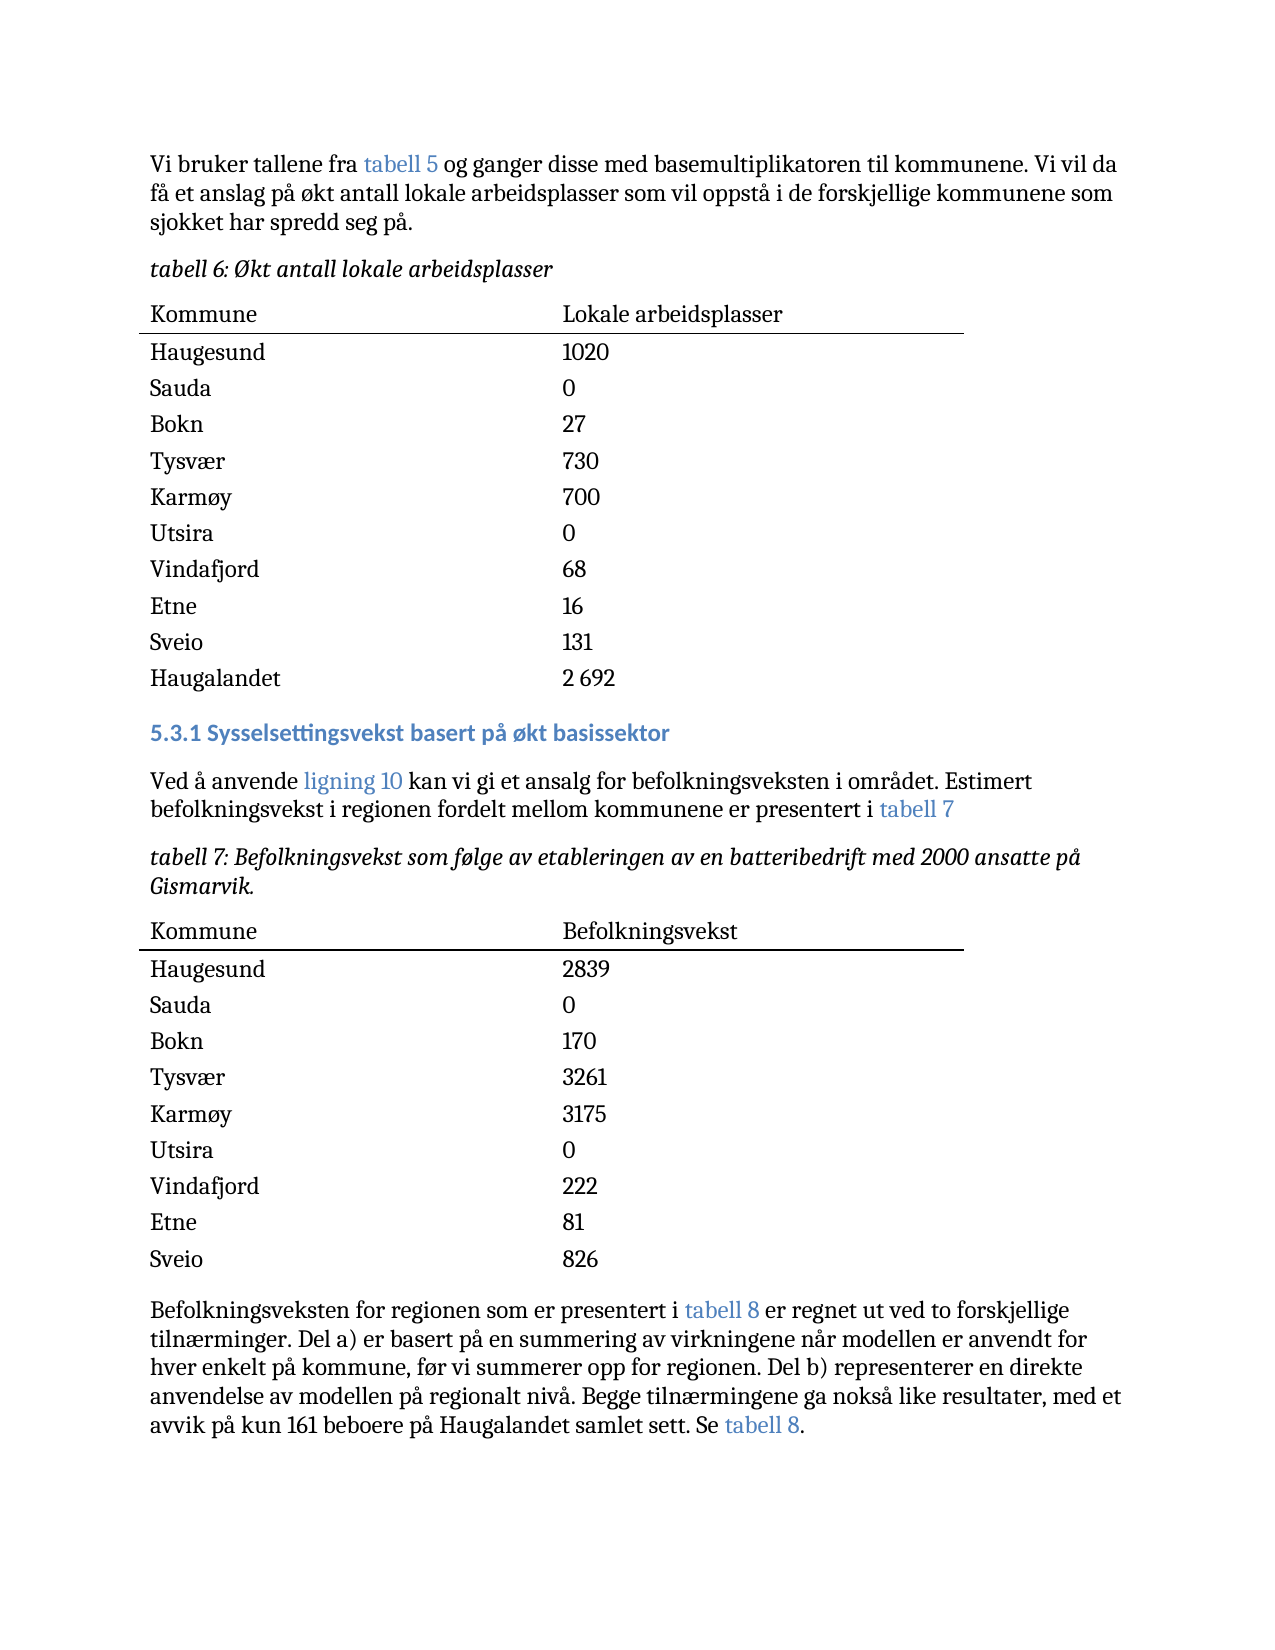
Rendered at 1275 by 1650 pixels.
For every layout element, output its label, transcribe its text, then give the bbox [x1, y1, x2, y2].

table_cell Vindafjord [139, 1168, 551, 1204]
table_cell Tysvær [139, 443, 551, 479]
subtitle 5.3.1 Sysselsettingsvekst basert på økt basissektor [150, 717, 1125, 748]
table_cell 3175 [551, 1096, 964, 1132]
table_cell 81 [551, 1205, 964, 1241]
table_cell 3261 [551, 1060, 964, 1096]
table_cell Bokn [139, 407, 551, 443]
table_cell 222 [551, 1168, 964, 1204]
table_cell Vindafjord [139, 552, 551, 588]
table_cell Sveio [139, 1241, 551, 1277]
table_cell 16 [551, 588, 964, 624]
table_cell 730 [551, 443, 964, 479]
table_cell 68 [551, 552, 964, 588]
table_cell 2 692 [551, 660, 964, 697]
table_cell Karmøy [139, 479, 551, 515]
table_cell Bokn [139, 1023, 551, 1059]
table_cell 27 [551, 407, 964, 443]
table_cell 0 [551, 1132, 964, 1168]
table_cell Etne [139, 588, 551, 624]
table_cell Sveio [139, 624, 551, 660]
text Befolkningsveksten for regionen som er presentert i tabell 8 er regnet ut ved to forskjellige tilnærminger. Del a) er basert på en summering av virkningene når modellen er anvendt for hver enkelt på kommune, før vi summerer opp for regionen. Del b) representerer en direkte anvendelse av modellen på regionalt nivå. Begge tilnærmingene ga nokså like resultater, med et avvik på kun 161 beboere på Haugalandet samlet sett. Se tabell 8. [150, 1296, 1125, 1439]
table_cell Sauda [139, 987, 551, 1023]
table_header Kommune [139, 296, 551, 332]
table_cell 0 [551, 370, 964, 407]
table_cell Utsira [139, 515, 551, 552]
table_cell 1020 [551, 334, 964, 370]
table_cell 700 [551, 479, 964, 515]
text tabell 6: Økt antall lokale arbeidsplasser [150, 255, 1125, 284]
table_cell 2839 [551, 951, 964, 987]
text Vi bruker tallene fra tabell 5 og ganger disse med basemultiplikatoren til kommunene. Vi vil da få et anslag på økt antall lokale arbeidsplasser som vil oppstå i de forskjellige kommunene som sjokket har spredd seg på. [150, 150, 1125, 236]
table_cell Haugesund [139, 951, 551, 987]
table_header Befolkningsvekst [551, 913, 964, 949]
table_cell 0 [551, 987, 964, 1023]
table_cell 131 [551, 624, 964, 660]
text tabell 7: Befolkningsvekst som følge av etableringen av en batteribedrift med 2000 ansatte på Gismarvik. [150, 843, 1125, 900]
table_header Kommune [139, 913, 551, 949]
table_cell Haugalandet [139, 660, 551, 697]
table_cell 170 [551, 1023, 964, 1059]
table_cell 0 [551, 515, 964, 552]
table_cell Haugesund [139, 334, 551, 370]
text Ved å anvende ligning 10 kan vi gi et ansalg for befolkningsveksten i området. Estimert befolkningsvekst i regionen fordelt mellom kommunene er presentert i tabell 7 [150, 767, 1125, 824]
table_cell Karmøy [139, 1096, 551, 1132]
table_header Lokale arbeidsplasser [551, 296, 964, 332]
table_cell Utsira [139, 1132, 551, 1168]
table_cell Tysvær [139, 1060, 551, 1096]
table_cell 826 [551, 1241, 964, 1277]
table_cell Sauda [139, 370, 551, 407]
table_cell Etne [139, 1205, 551, 1241]
